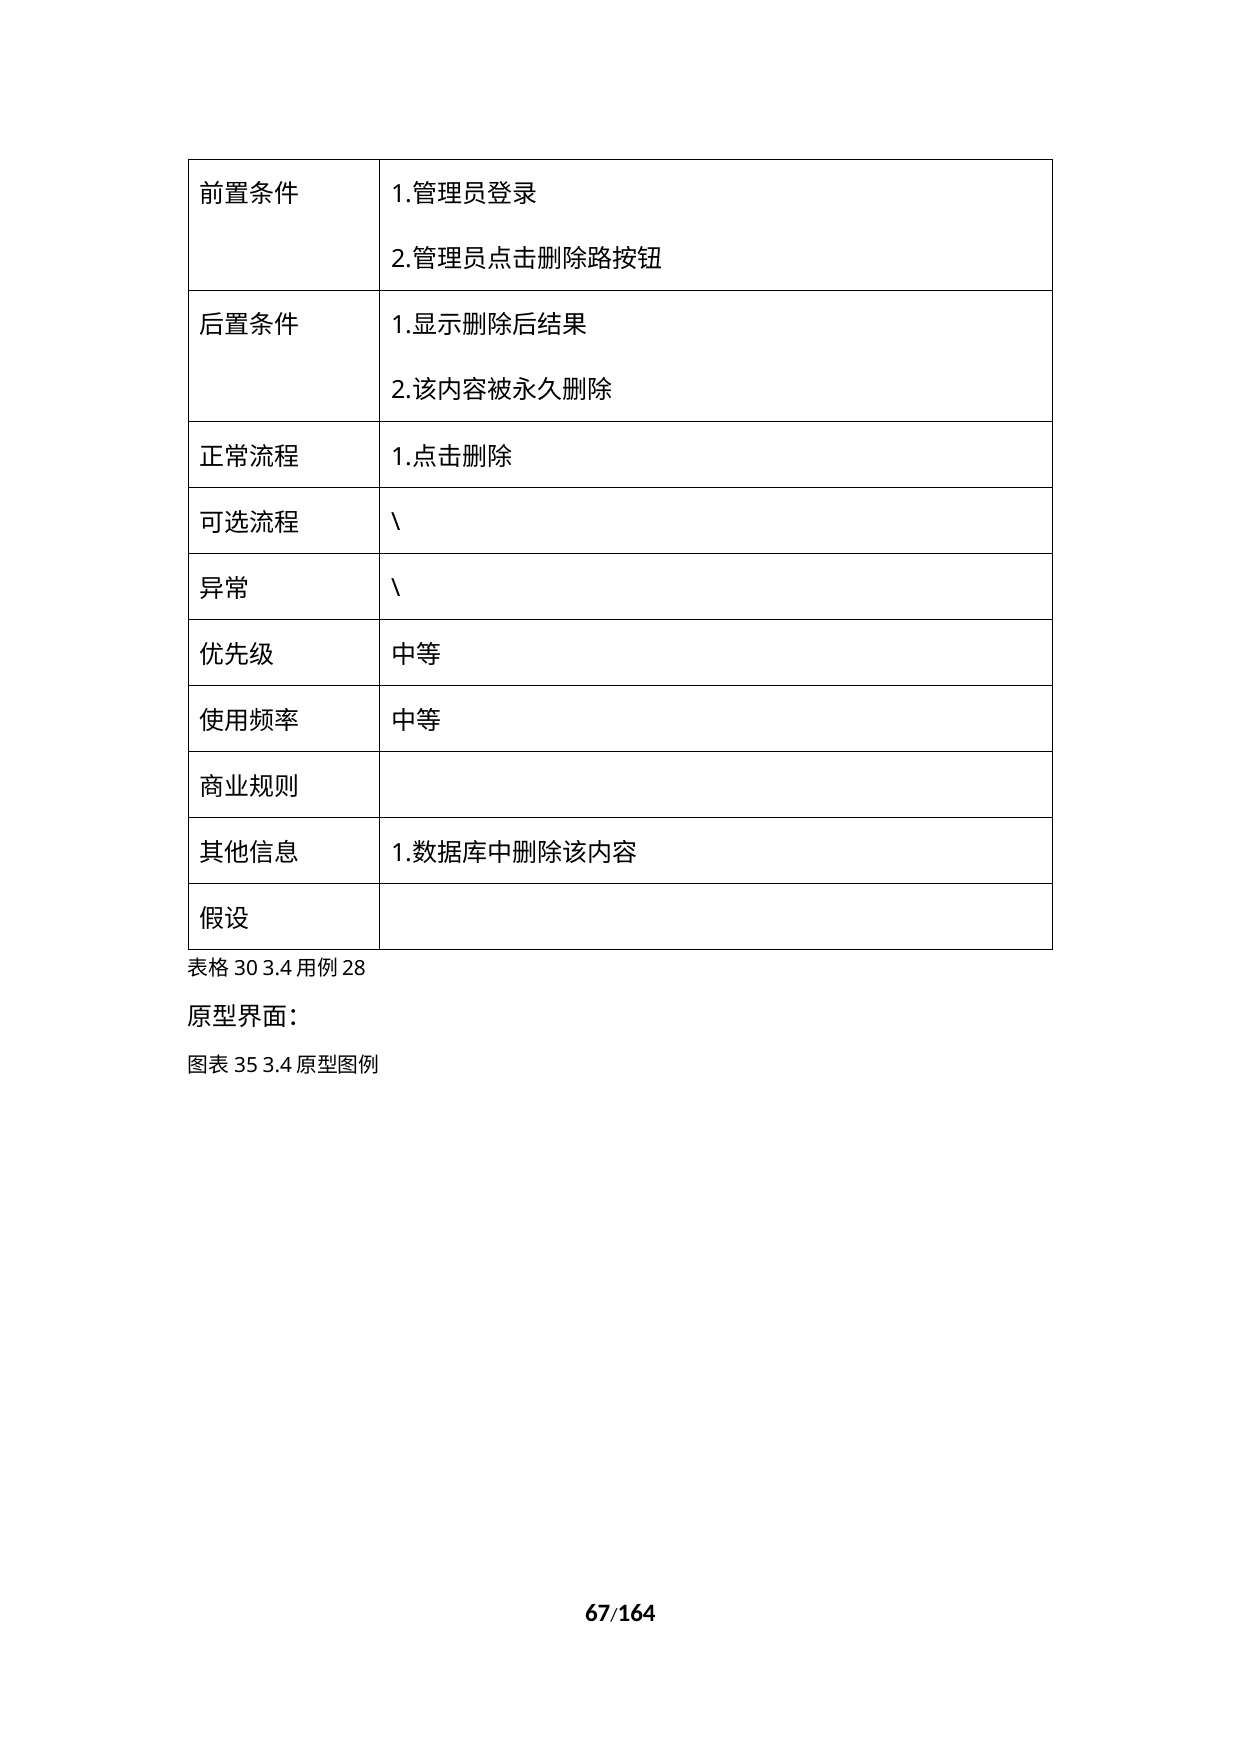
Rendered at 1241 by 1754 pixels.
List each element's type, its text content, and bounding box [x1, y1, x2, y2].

table_cell 假设 [189, 884, 379, 949]
table_cell [380, 752, 1052, 817]
table_cell 1.点击删除 [380, 422, 1052, 487]
text 原型界面： [187, 982, 1053, 1047]
table_cell [380, 884, 1052, 949]
table_cell 使用频率 [189, 686, 379, 751]
table_cell 后置条件 [189, 291, 379, 421]
table_cell 商业规则 [189, 752, 379, 817]
table_cell \ [380, 488, 1052, 553]
table_cell 1.数据库中删除该内容 [380, 818, 1052, 883]
text 图表 35 3.4原型图例 [187, 1047, 1053, 1080]
table_cell 其他信息 [189, 818, 379, 883]
table_cell 优先级 [189, 620, 379, 685]
table_cell 前置条件 [189, 160, 379, 289]
table_cell 1.显示删除后结果 2.该内容被永久删除 [380, 291, 1052, 421]
table_cell 中等 [380, 620, 1052, 685]
table_cell 中等 [380, 686, 1052, 751]
table_cell 异常 [189, 554, 379, 619]
table_cell 正常流程 [189, 422, 379, 487]
table_cell 可选流程 [189, 488, 379, 553]
text 表格 30 3.4用例28 [187, 950, 1053, 982]
table_cell 1.管理员登录 2.管理员点击删除路按钮 [380, 160, 1052, 289]
table_cell \ [380, 554, 1052, 619]
